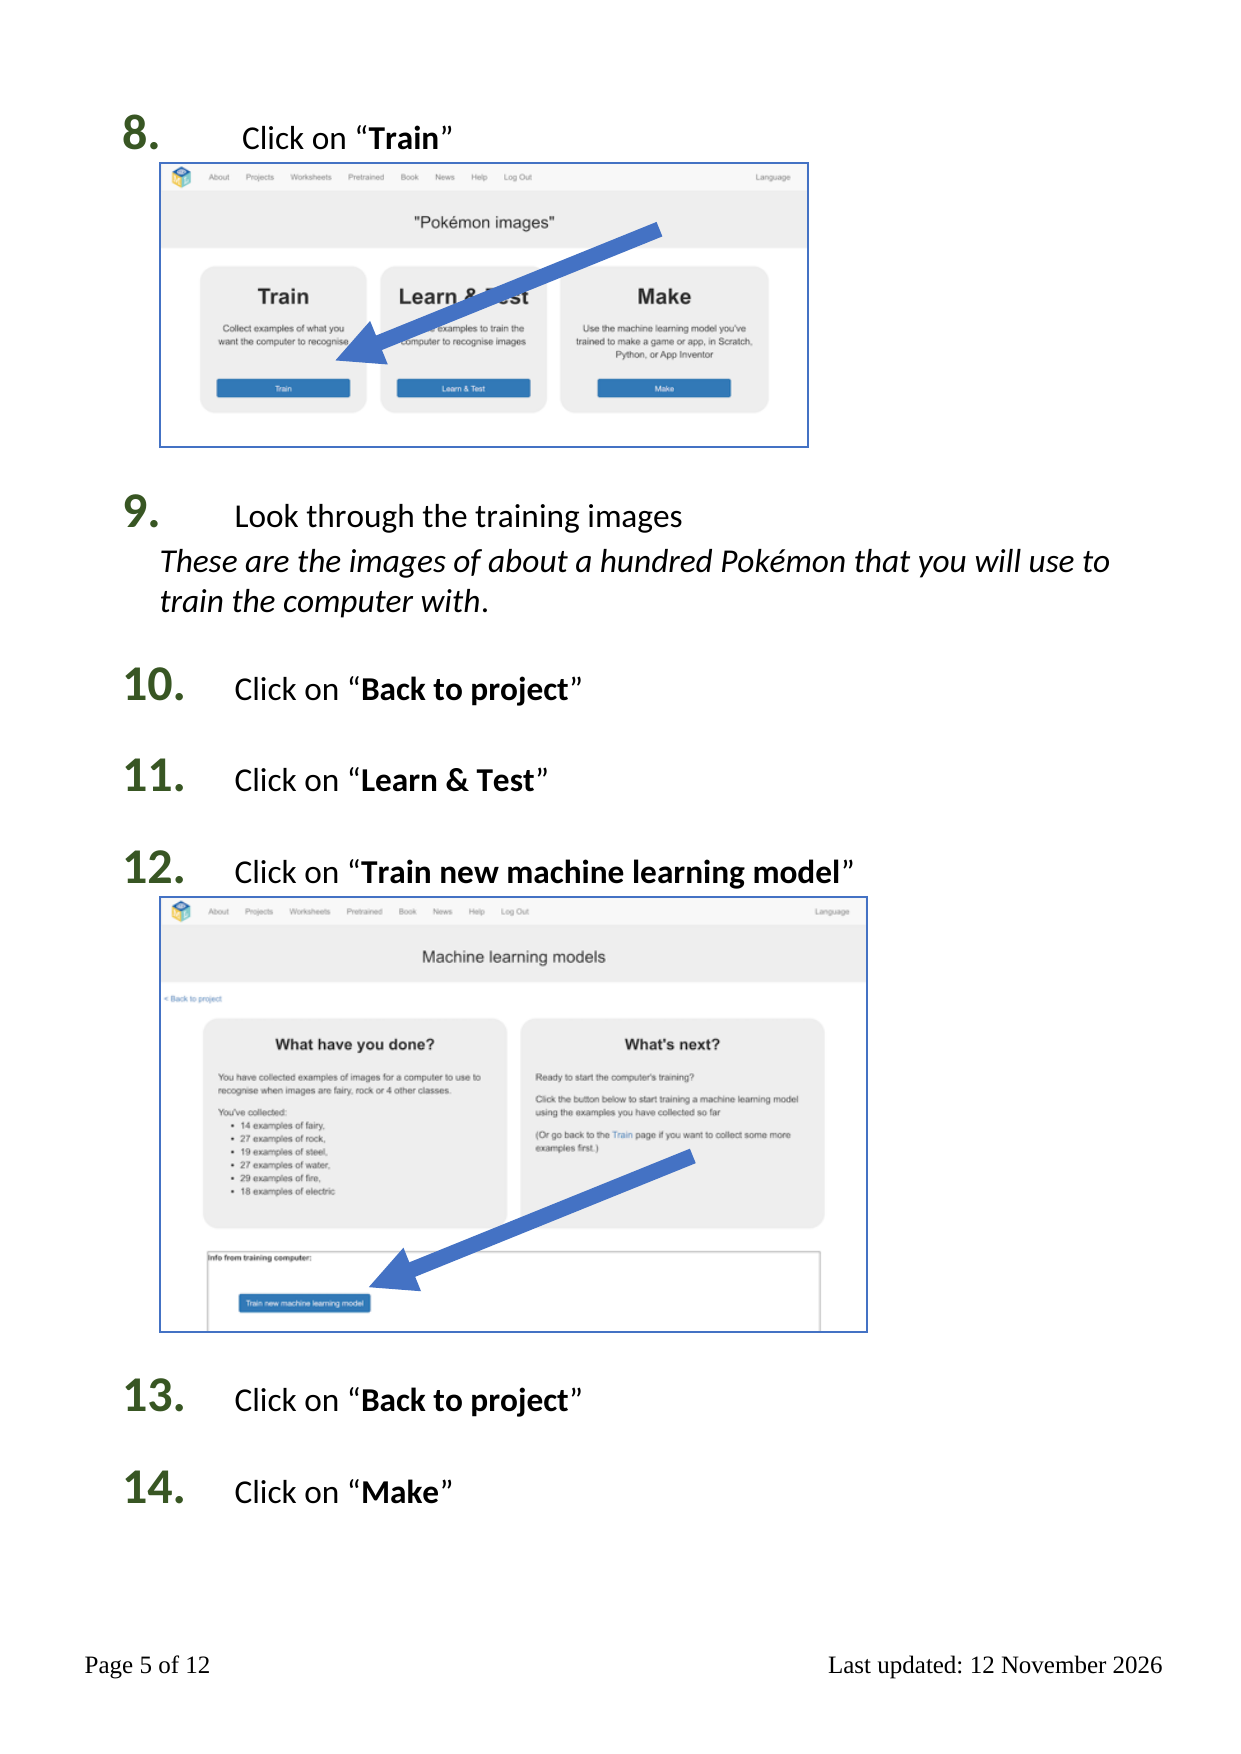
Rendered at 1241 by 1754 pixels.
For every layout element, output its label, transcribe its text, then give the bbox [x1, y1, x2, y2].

list Look through the training images These are the images of about a hundred Pokémon that you will use to train the computer with. [122, 479, 1163, 652]
list Click on “Make” [122, 1455, 1163, 1546]
picture [161, 164, 807, 446]
list Click on “Learn & Test” [122, 743, 1163, 835]
list Click on “Back to project” [122, 652, 1163, 743]
picture [161, 898, 866, 1331]
list Click on “Back to project” [122, 1363, 1163, 1455]
